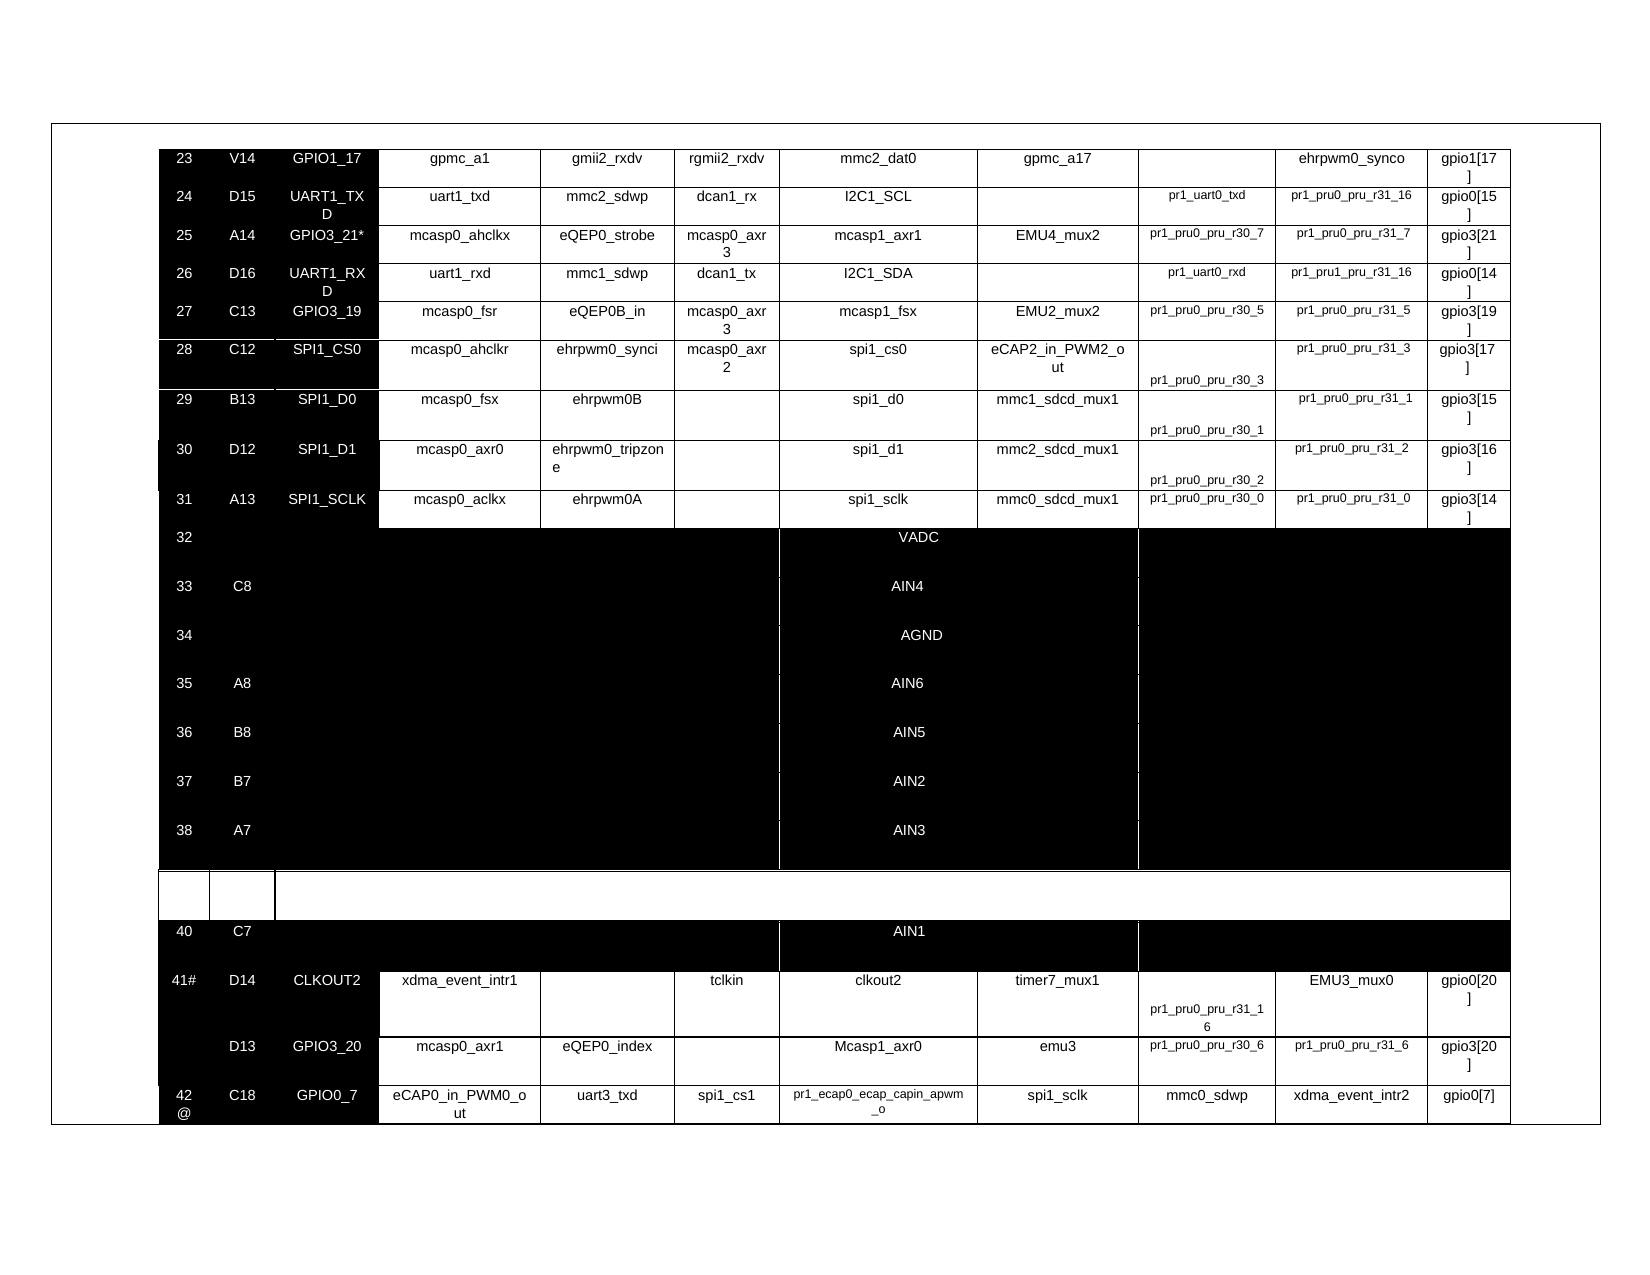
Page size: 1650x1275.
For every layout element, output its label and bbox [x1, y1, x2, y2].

table_header [52, 124, 1600, 1124]
